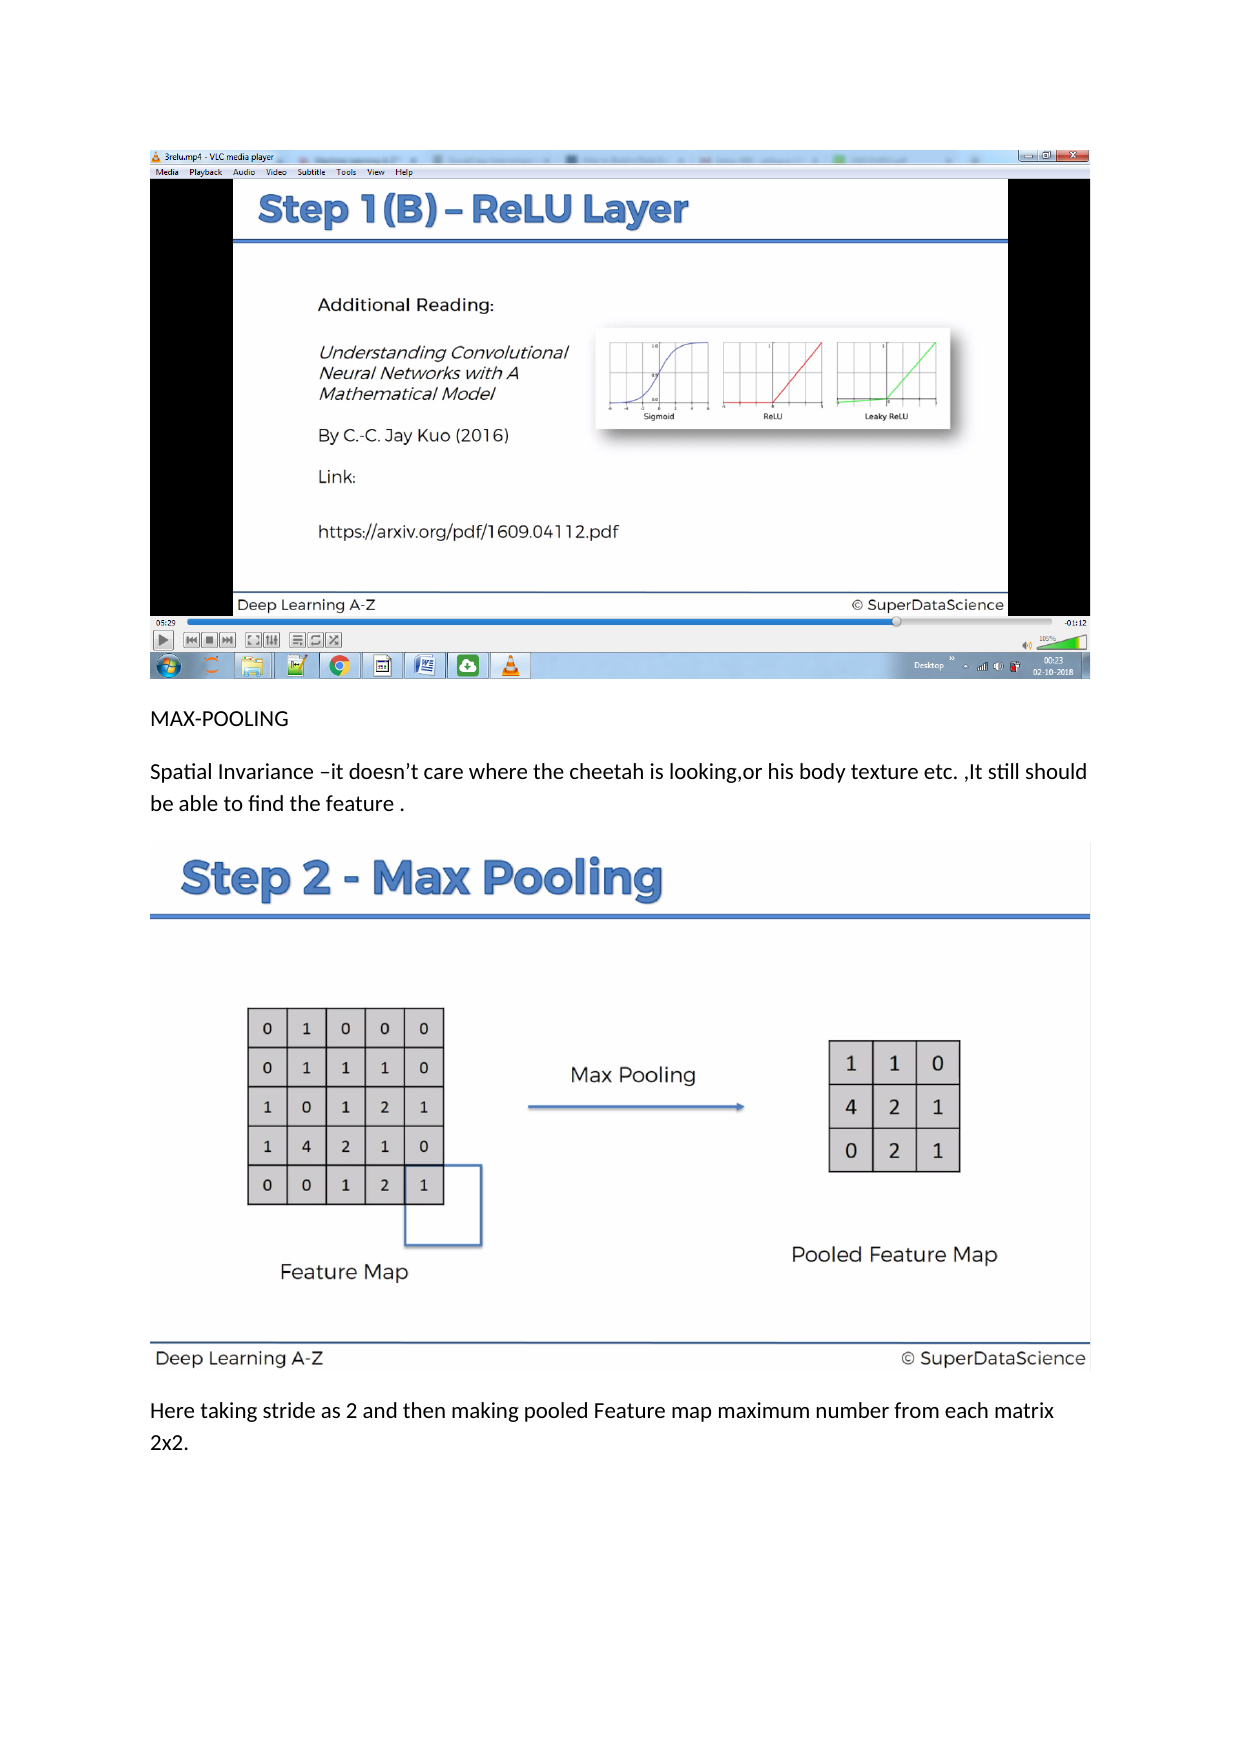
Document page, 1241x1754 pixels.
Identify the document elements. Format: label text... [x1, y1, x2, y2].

text Spatial Invariance –it doesn’t care where the cheetah is looking,or his body texture etc. ,It still should be able to find the feature . [150, 757, 1090, 817]
text MAX-POOLING [150, 704, 1090, 732]
picture [150, 842, 1091, 1371]
text Here taking stride as 2 and then making pooled Feature map maximum number from each matrix 2x2. [150, 1396, 1090, 1456]
picture [150, 150, 1091, 679]
